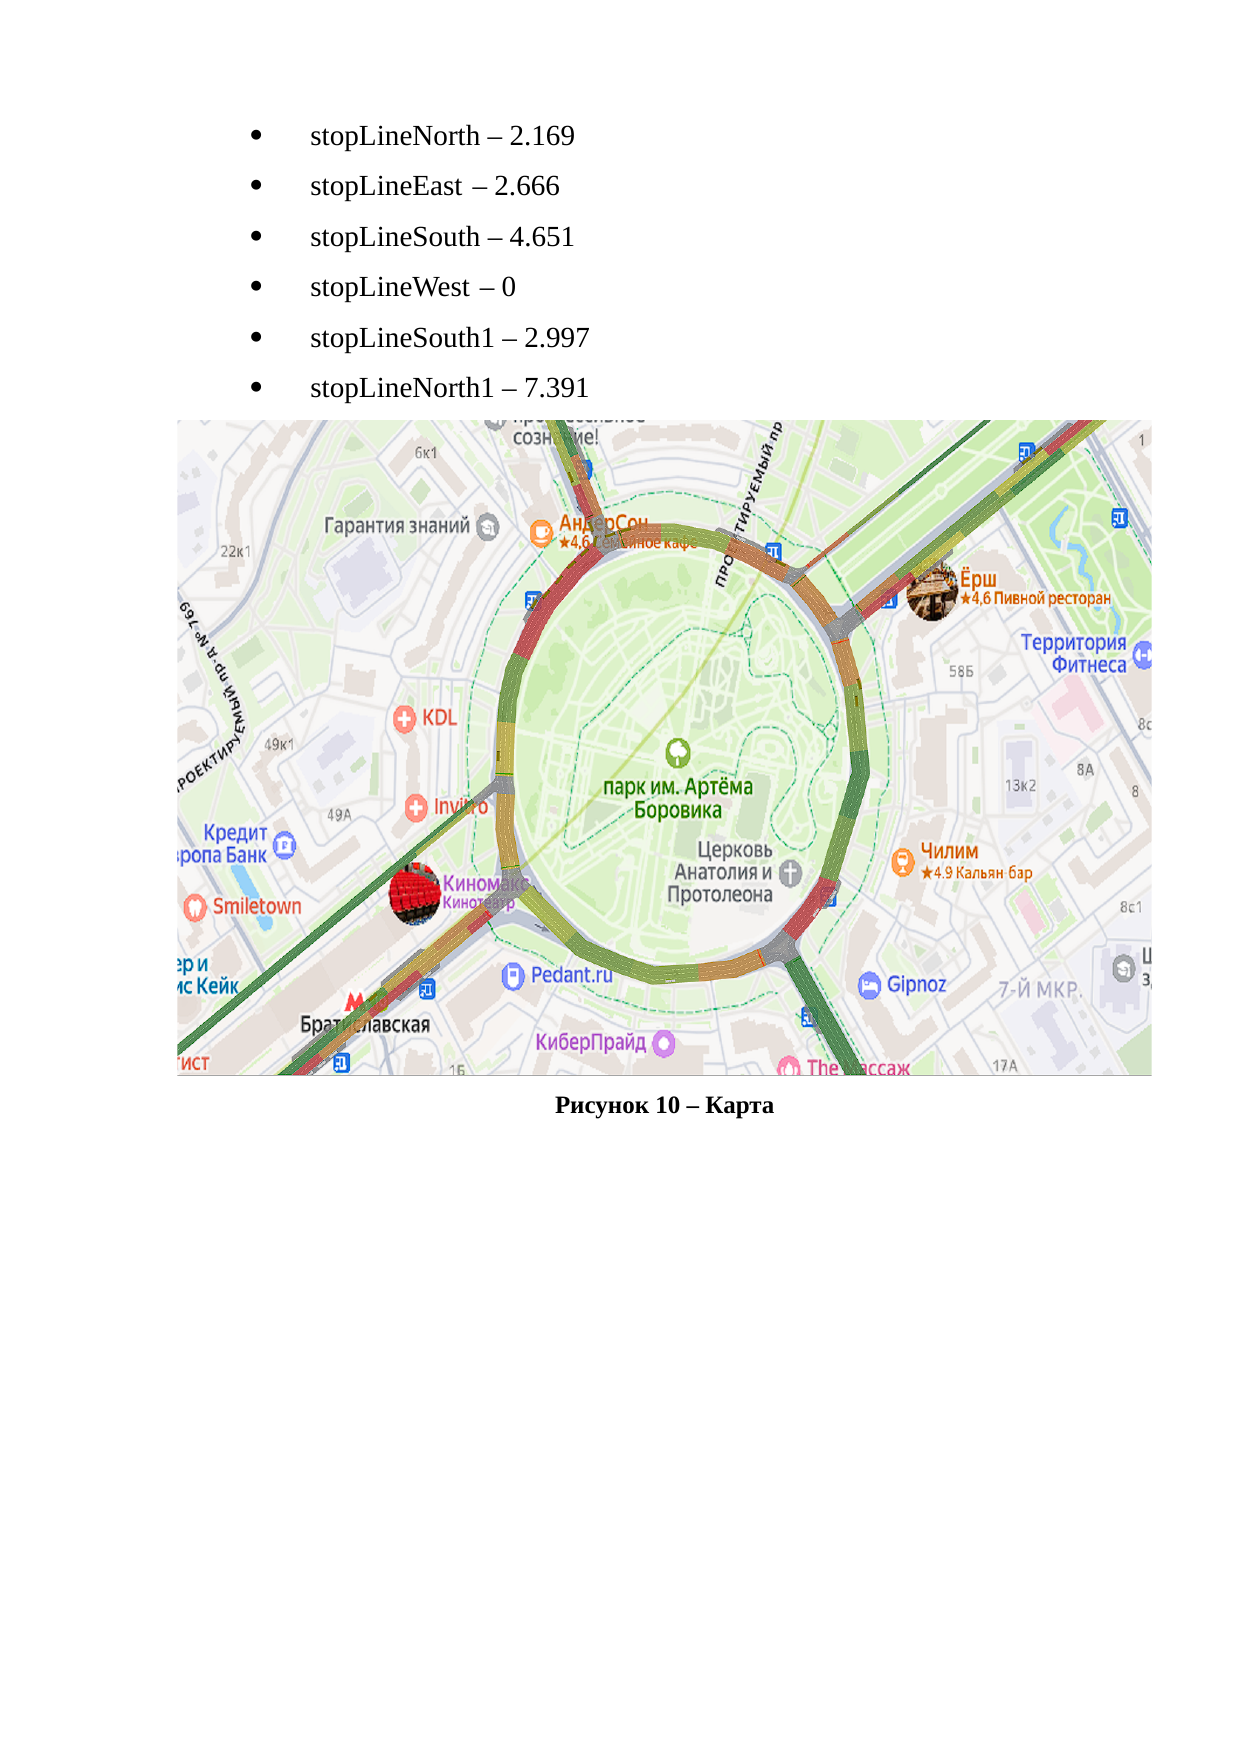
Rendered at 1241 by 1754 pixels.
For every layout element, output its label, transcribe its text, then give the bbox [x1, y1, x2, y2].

list stopLineEast – 2.666 [251, 168, 1152, 202]
list stopLineSouth – 4.651 [251, 219, 1152, 253]
list stopLineWest – 0 [251, 269, 1152, 303]
list stopLineNorth – 2.169 [251, 118, 1152, 152]
list stopLineNorth1 – 7.391 [251, 370, 1152, 404]
text Рисунок 10 – Карта [177, 1090, 1152, 1118]
list stopLineSouth1 – 2.997 [251, 320, 1152, 353]
picture [177, 420, 1152, 1076]
